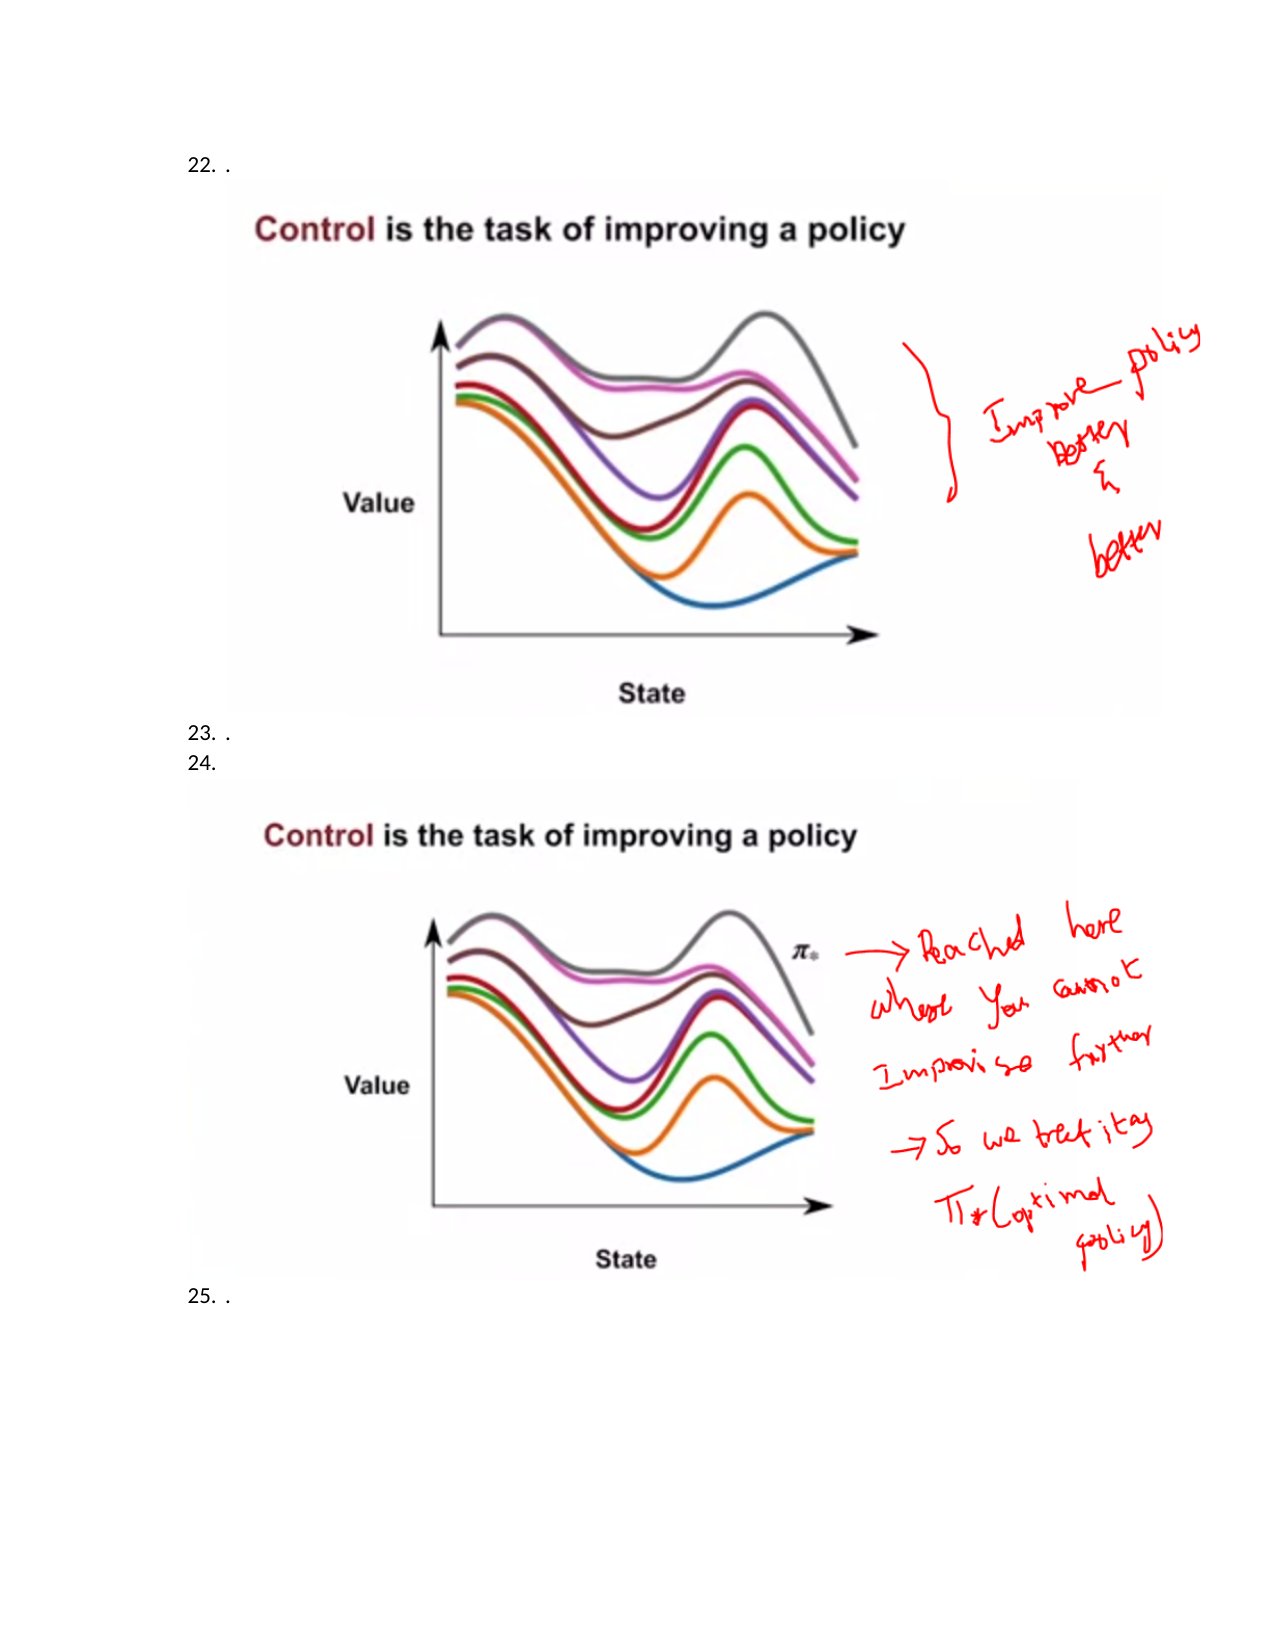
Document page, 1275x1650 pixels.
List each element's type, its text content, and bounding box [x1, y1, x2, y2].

picture [187, 778, 1163, 1280]
picture [225, 180, 1200, 716]
list . [187, 1282, 1125, 1310]
list . [187, 718, 1125, 746]
